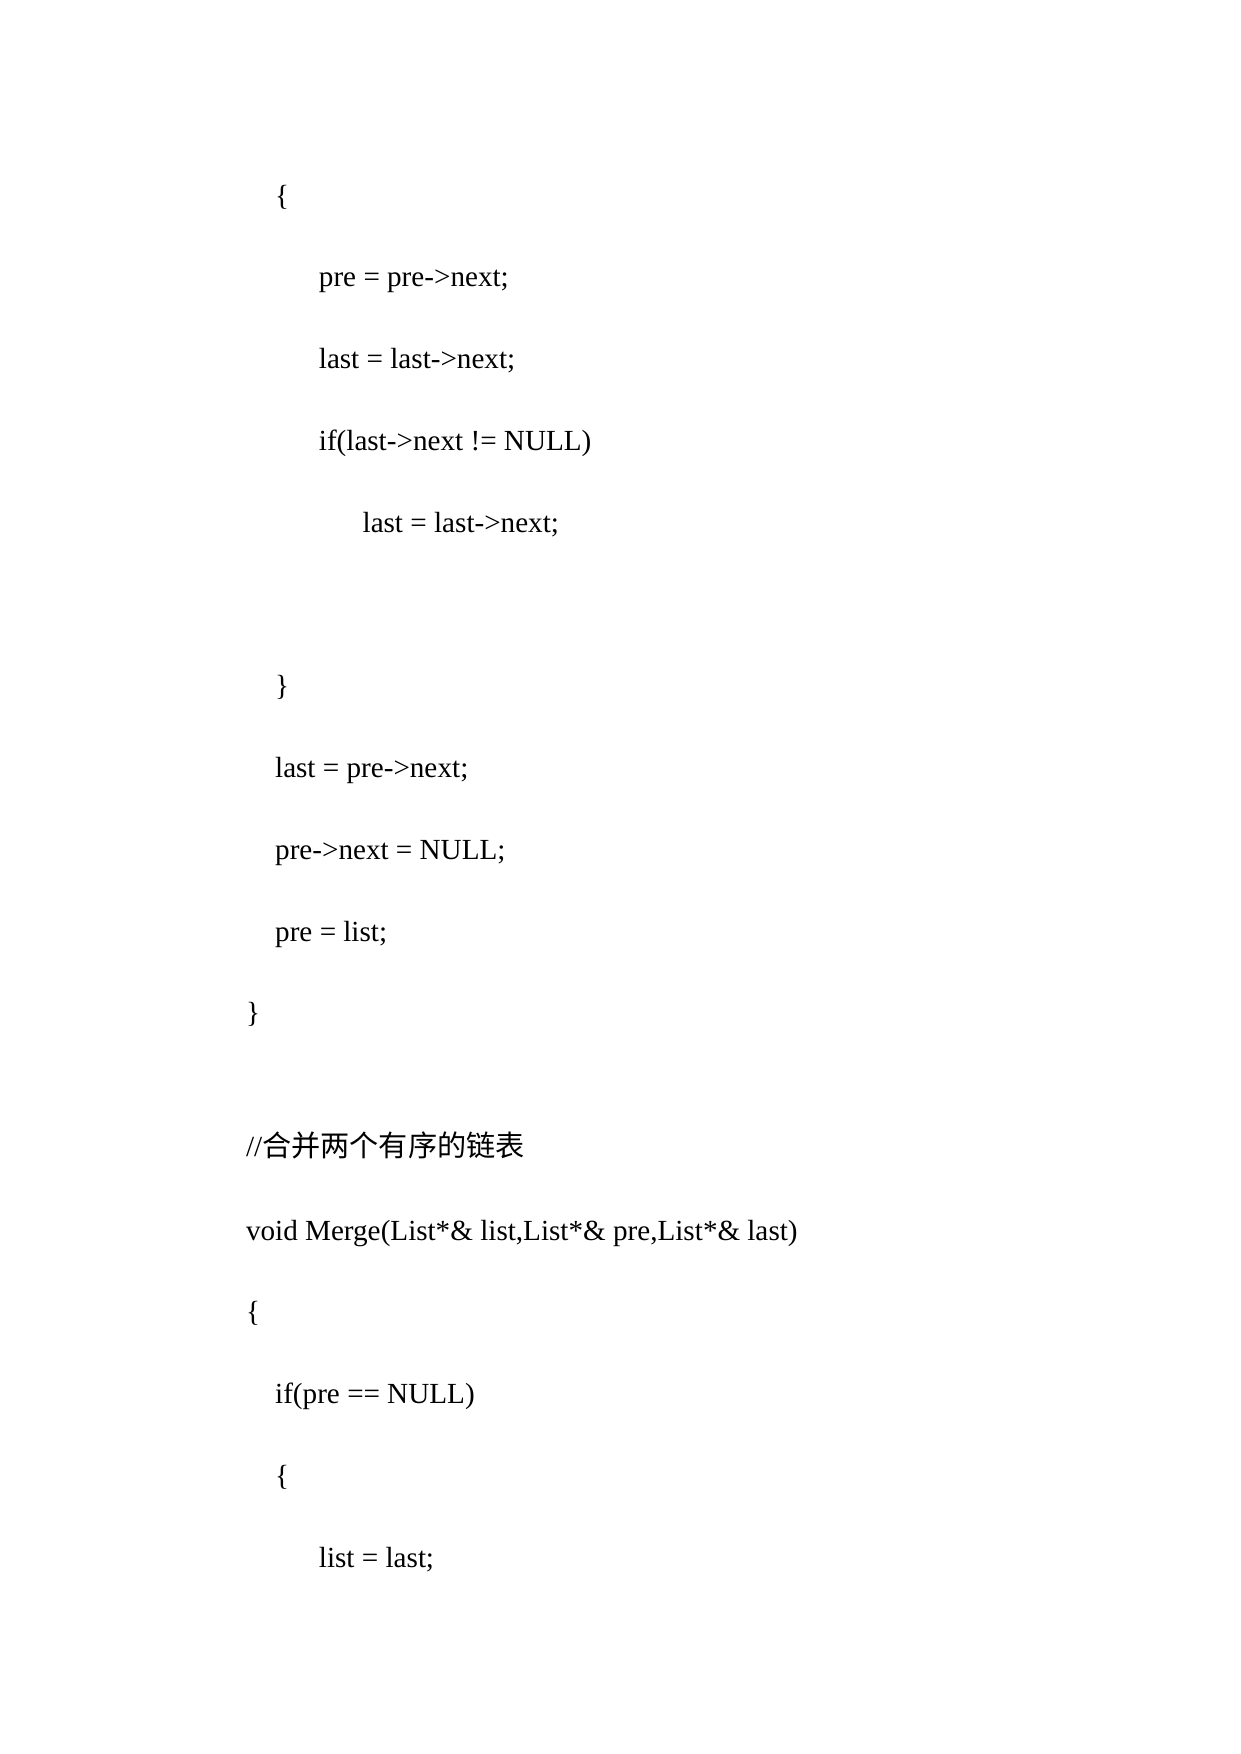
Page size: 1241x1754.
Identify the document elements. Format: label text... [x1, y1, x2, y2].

text last = pre->next; [246, 734, 1053, 799]
text pre = list; [246, 898, 1053, 963]
text void Merge(List*& list,List*& pre,List*& last) [246, 1197, 1053, 1262]
text if(pre == NULL) [246, 1360, 1053, 1425]
text list = last; [246, 1524, 1053, 1589]
text last = last->next; [246, 326, 1053, 391]
text { [246, 162, 1053, 227]
text pre = pre->next; [246, 244, 1053, 309]
text if(last->next != NULL) [246, 407, 1053, 472]
text last = last->next; [246, 489, 1053, 554]
text } [246, 653, 1053, 718]
text } [246, 980, 1053, 1045]
text { [246, 1442, 1053, 1507]
text pre->next = NULL; [246, 816, 1053, 881]
text { [246, 1279, 1053, 1344]
text //合并两个有序的链表 [246, 1111, 1053, 1176]
